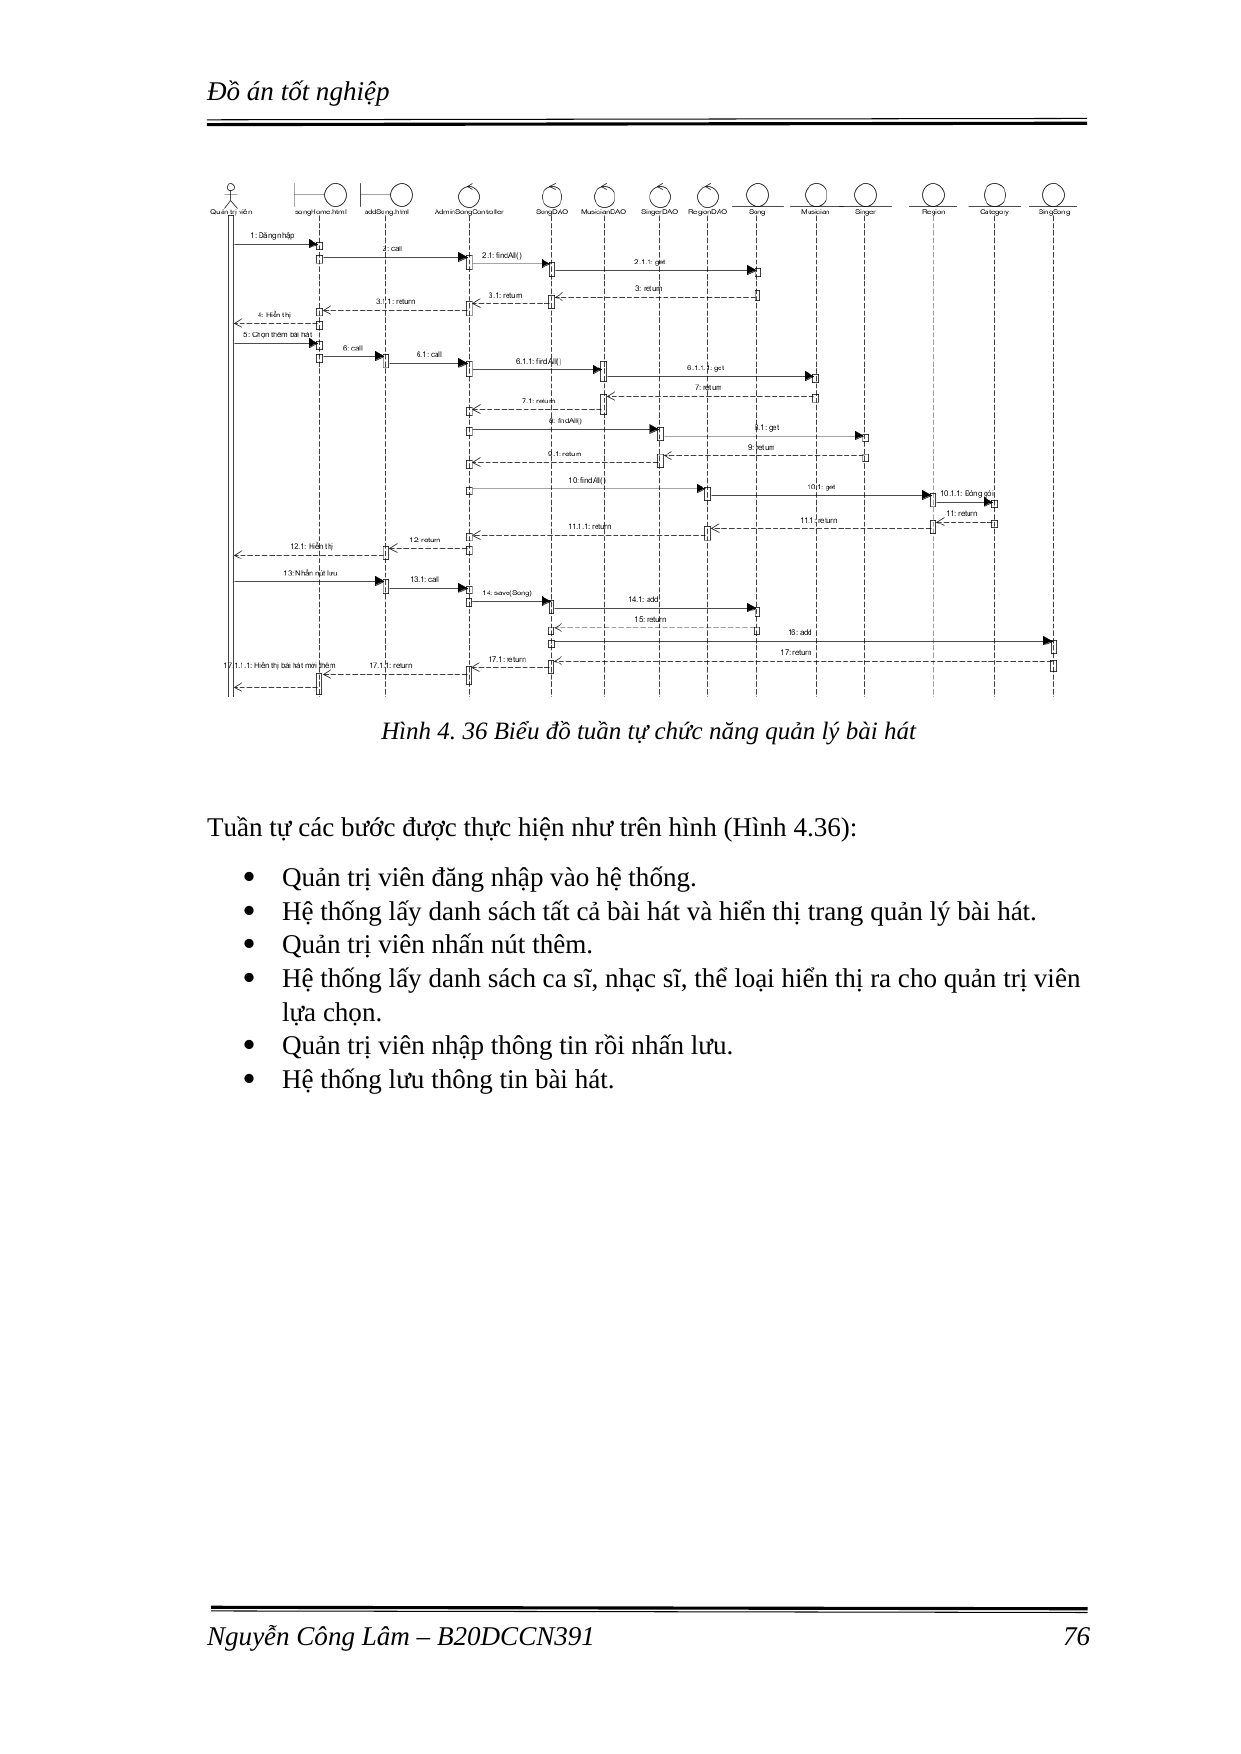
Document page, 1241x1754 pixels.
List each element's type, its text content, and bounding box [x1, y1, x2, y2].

list Quản trị viên nhấn nút thêm. [244, 928, 1092, 959]
list Hệ thống lấy danh sách ca sĩ, nhạc sĩ, thể loại hiển thị ra cho quản trị viên lựa chọn. [244, 962, 1092, 1027]
text Tuần tự các bước được thực hiện như trên hình (Hình 4.36): [207, 811, 1092, 842]
list Quản trị viên đăng nhập vào hệ thống. [244, 861, 1092, 892]
list Hệ thống lưu thông tin bài hát. [244, 1063, 1092, 1094]
list Quản trị viên nhập thông tin rồi nhấn lưu. [244, 1029, 1092, 1061]
text Hình 4. 36 Biểu đồ tuần tự chức năng quản lý bài hát [207, 716, 1092, 745]
list Hệ thống lấy danh sách tất cả bài hát và hiển thị trang quản lý bài hát. [244, 894, 1092, 926]
picture [206, 177, 1093, 697]
